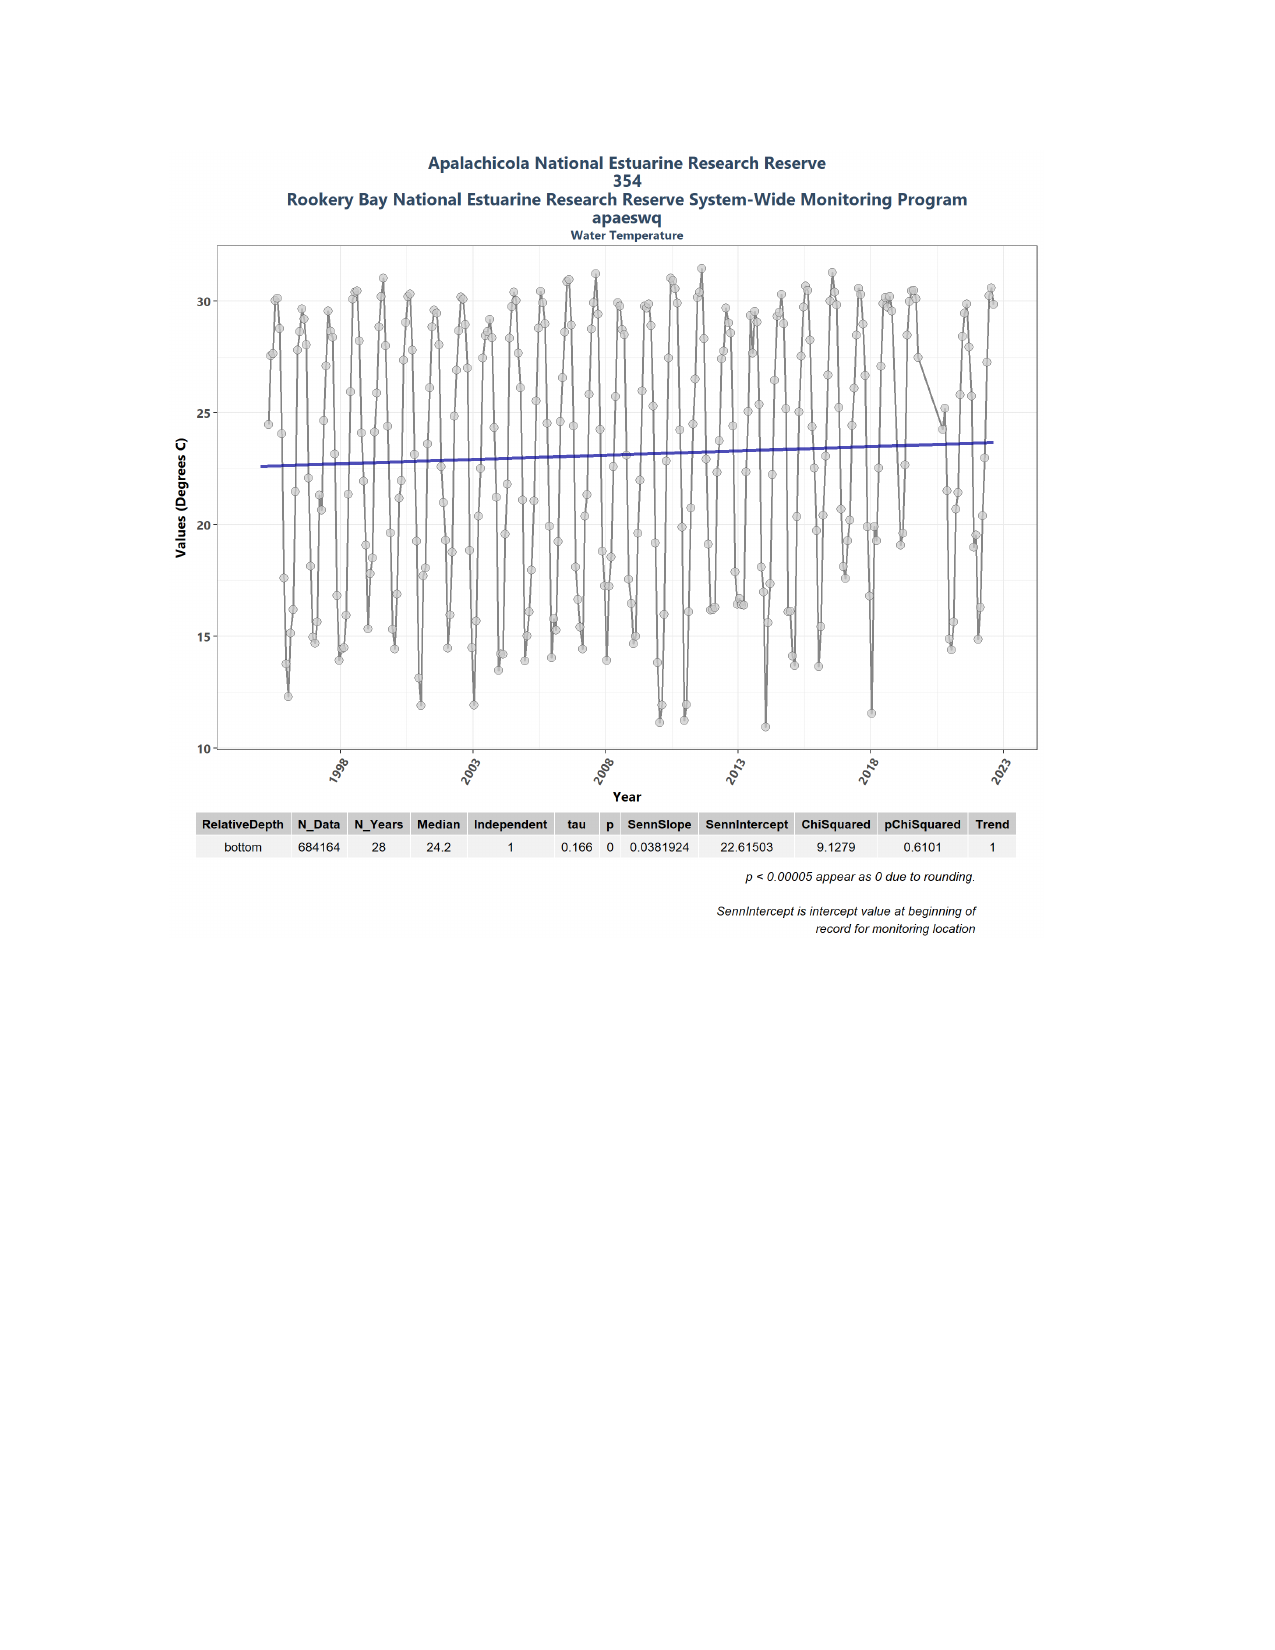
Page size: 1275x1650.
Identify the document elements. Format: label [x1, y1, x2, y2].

picture [168, 150, 1044, 938]
